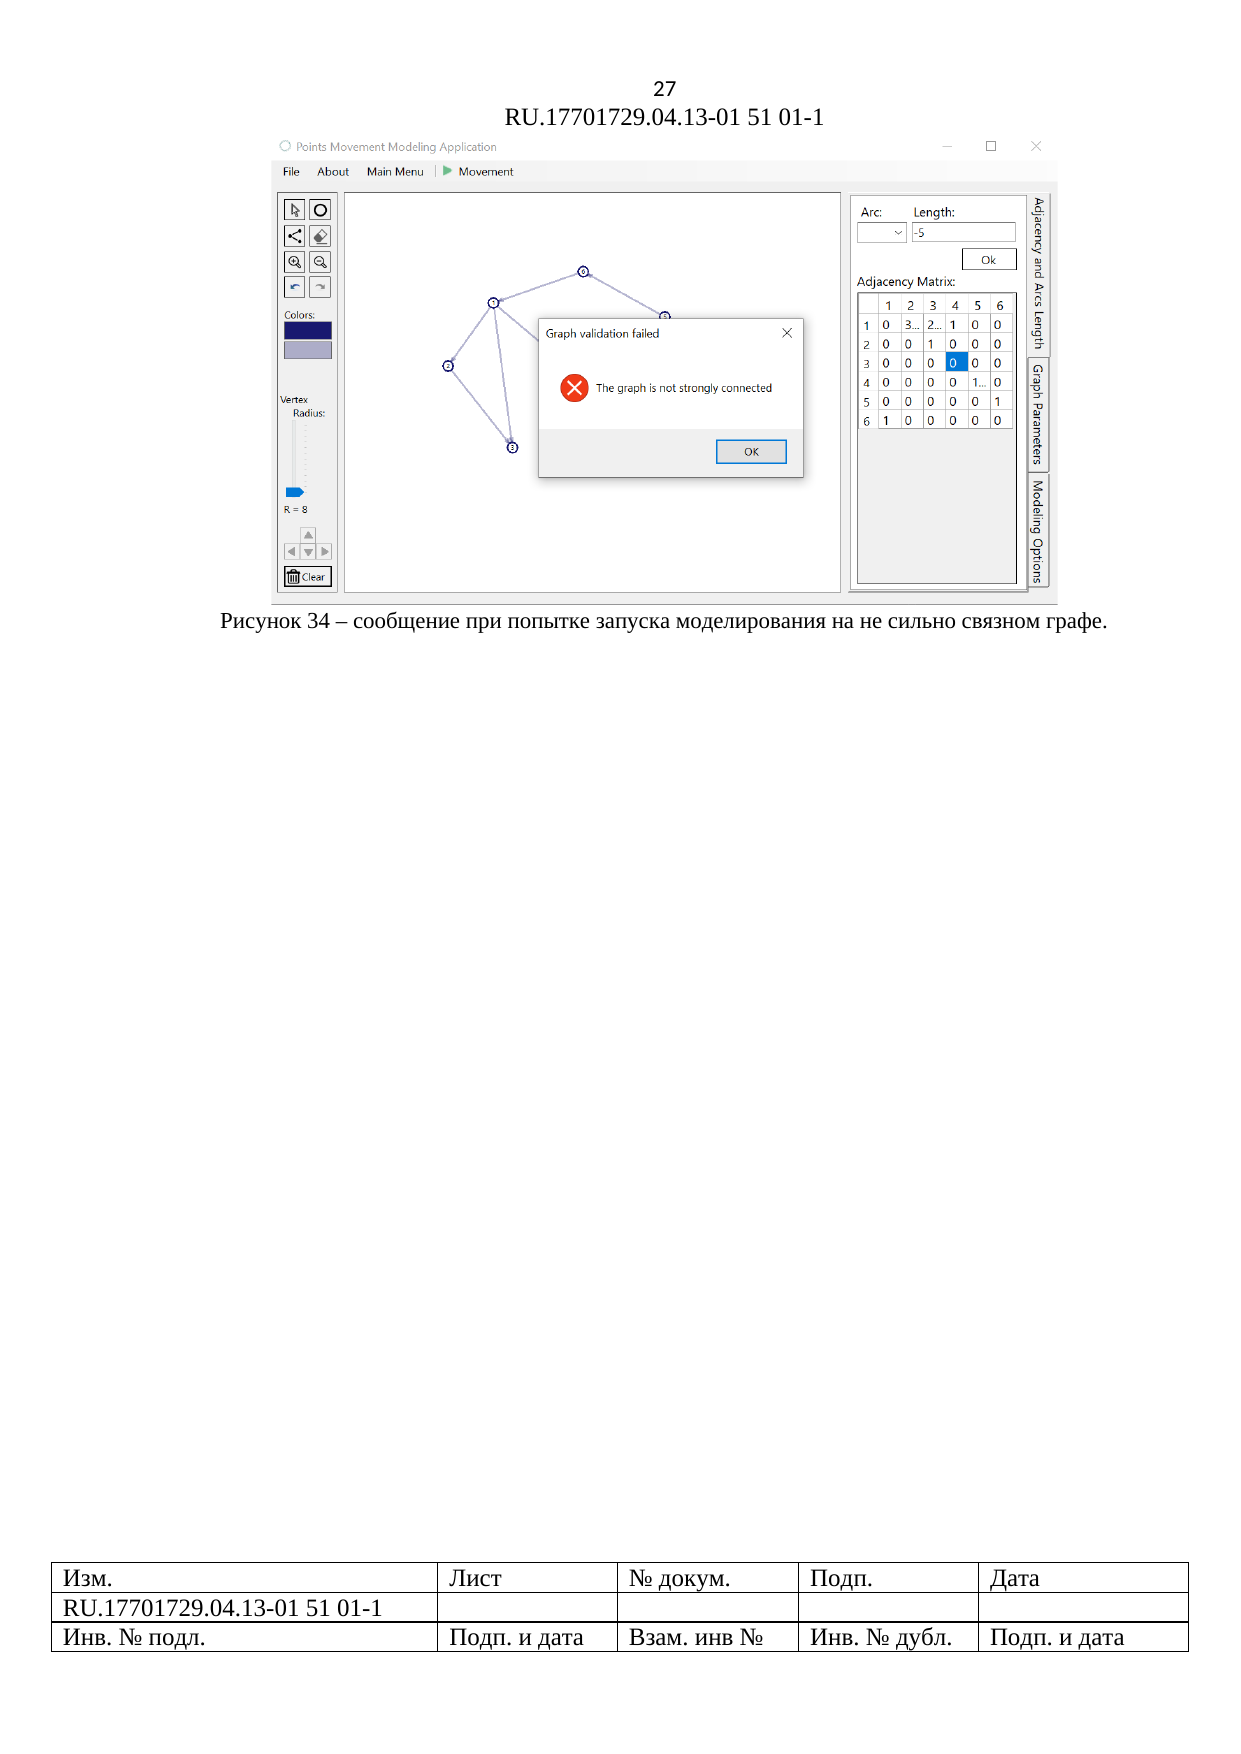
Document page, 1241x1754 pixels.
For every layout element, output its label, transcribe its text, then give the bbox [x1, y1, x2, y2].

text Рисунок 34 – сообщение при попытке запуска моделирования на не сильно связном графе. [177, 607, 1152, 633]
picture [271, 132, 1058, 605]
